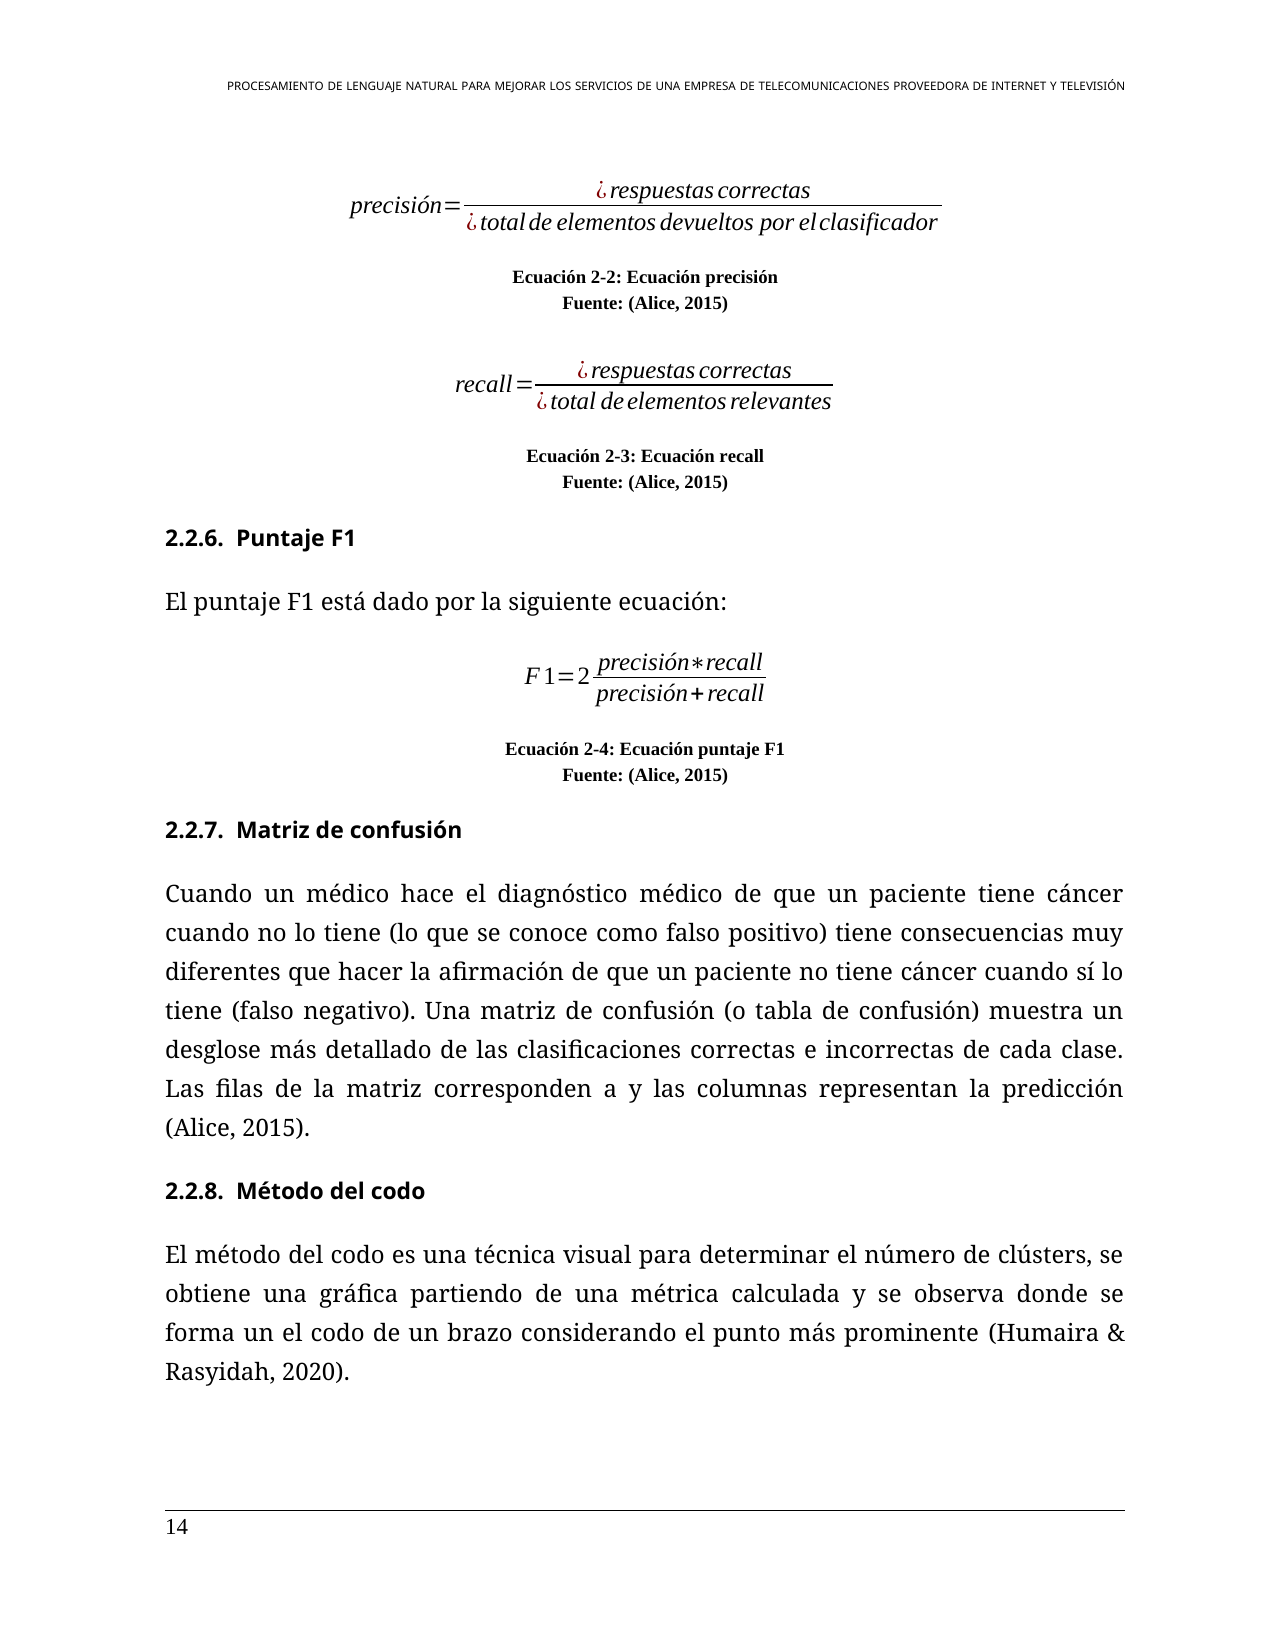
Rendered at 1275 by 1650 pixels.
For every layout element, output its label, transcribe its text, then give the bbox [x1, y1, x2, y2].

text Ecuación 2-4: Ecuación puntaje F1 [165, 738, 1125, 759]
text Ecuación 2-2: Ecuación precisión [165, 266, 1125, 288]
text Fuente: (Alice, 2015) [165, 471, 1125, 493]
text Ecuación 2-3: Ecuación recall [165, 445, 1125, 467]
text Fuente: (Alice, 2015) [165, 292, 1125, 313]
text El puntaje F1 está dado por la siguiente ecuación: [165, 584, 1125, 617]
text El método del codo es una técnica visual para determinar el número de clústers, se obtiene una gráfica partiendo de una métrica calculada y se observa donde se forma un el codo de un brazo considerando el punto más prominente (Humaira & Rasyidah, 2020). [165, 1238, 1125, 1388]
subtitle Matriz de confusión [165, 814, 1125, 846]
text Fuente: (Alice, 2015) [165, 763, 1125, 785]
subtitle Método del codo [165, 1175, 1125, 1207]
subtitle Puntaje F1 [165, 522, 1125, 553]
text Cuando un médico hace el diagnóstico médico de que un paciente tiene cáncer cuando no lo tiene (lo que se conoce como falso positivo) tiene consecuencias muy diferentes que hacer la afirmación de que un paciente no tiene cáncer cuando sí lo tiene (falso negativo). Una matriz de confusión (o tabla de confusión) muestra un desglose más detallado de las clasificaciones correctas e incorrectas de cada clase. Las filas de la matriz corresponden a y las columnas representan la predicción (Alice, 2015). [165, 877, 1125, 1144]
